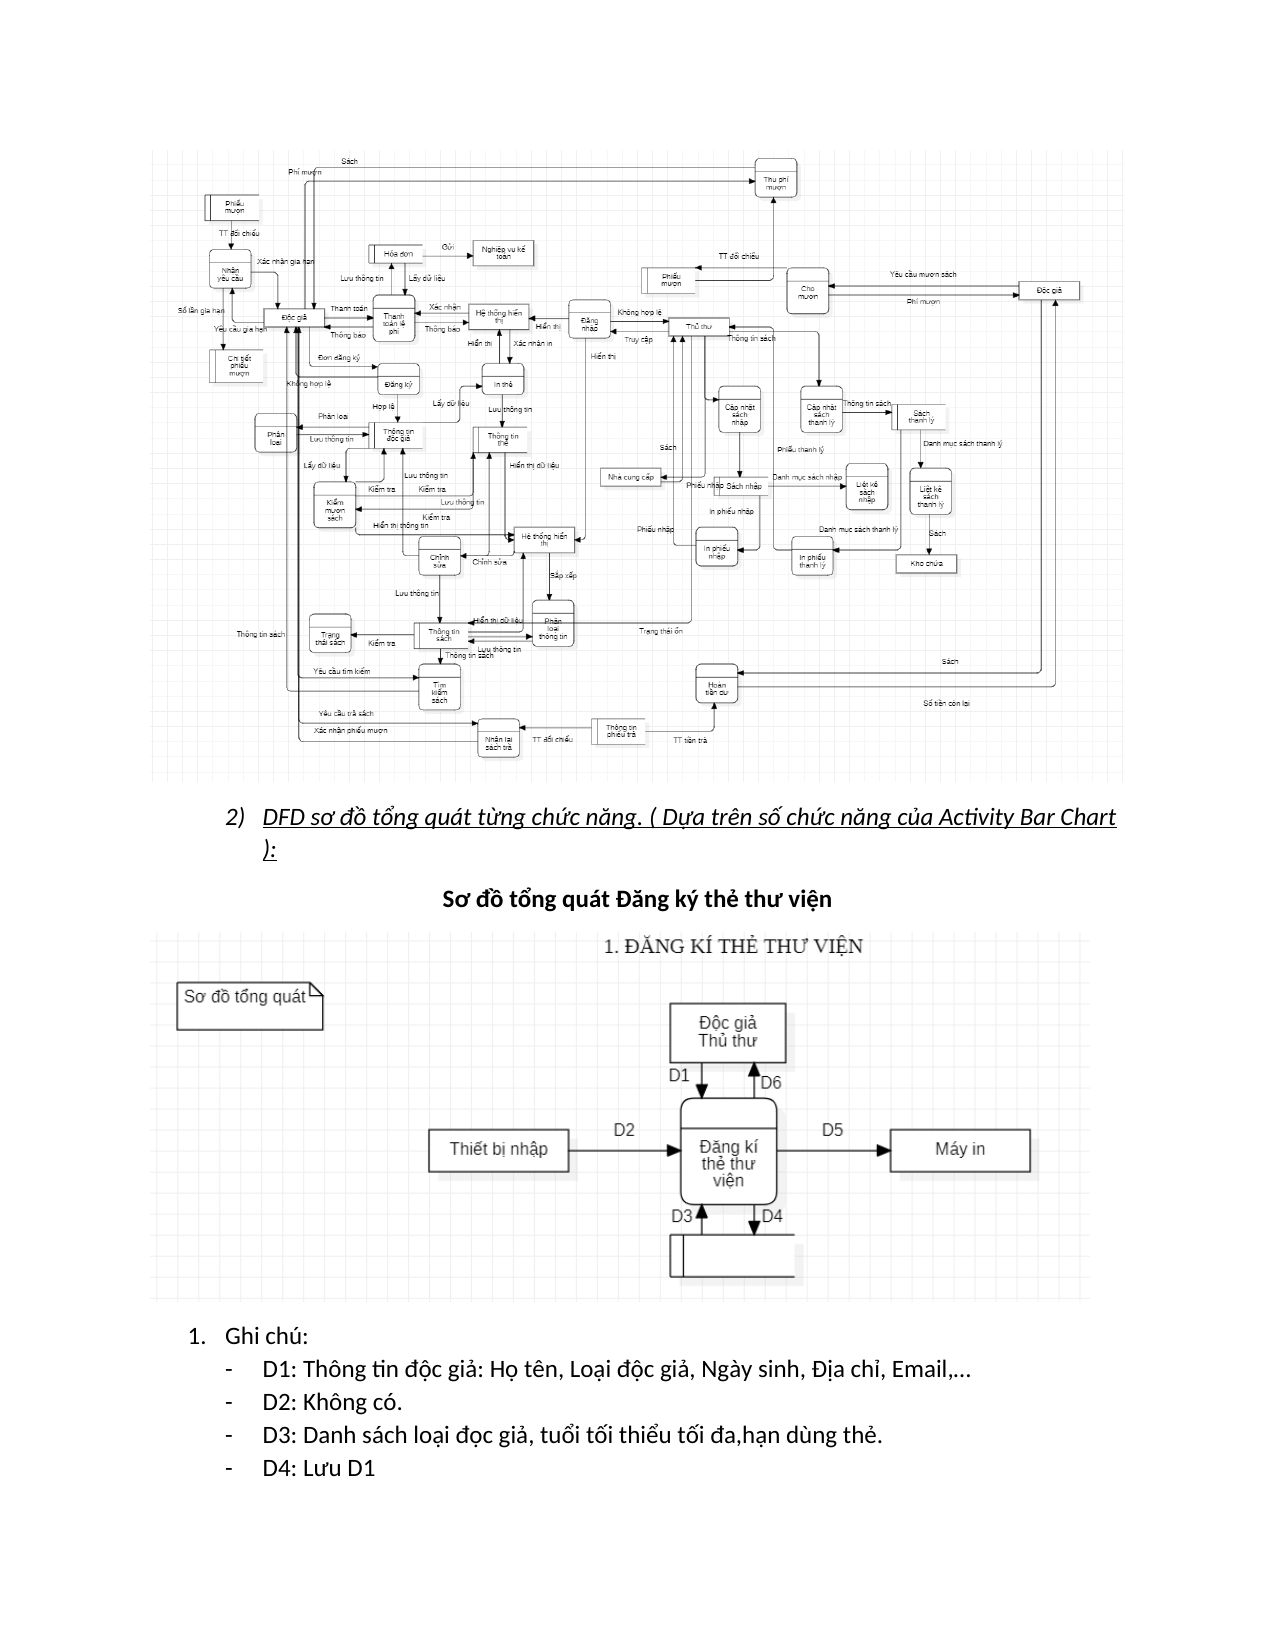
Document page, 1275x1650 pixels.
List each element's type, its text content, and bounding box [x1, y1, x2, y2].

picture [150, 932, 1091, 1302]
picture [150, 150, 1124, 782]
list D2: Không có. [225, 1386, 1125, 1417]
list D4: Lưu D1 [225, 1452, 1125, 1483]
text Sơ đồ tổng quát Đăng ký thẻ thư viện [150, 883, 1125, 914]
list D3: Danh sách loại đọc giả, tuổi tối thiểu tối đa,hạn dùng thẻ. [225, 1419, 1125, 1450]
list DFD sơ đồ tổng quát từng chức năng. ( Dựa trên số chức năng của Activity Bar Chart ): [225, 801, 1125, 864]
list D1: Thông tin độc giả: Họ tên, Loại độc giả, Ngày sinh, Địa chỉ, Email,… [225, 1353, 1125, 1384]
list Ghi chú: [187, 1321, 1125, 1351]
